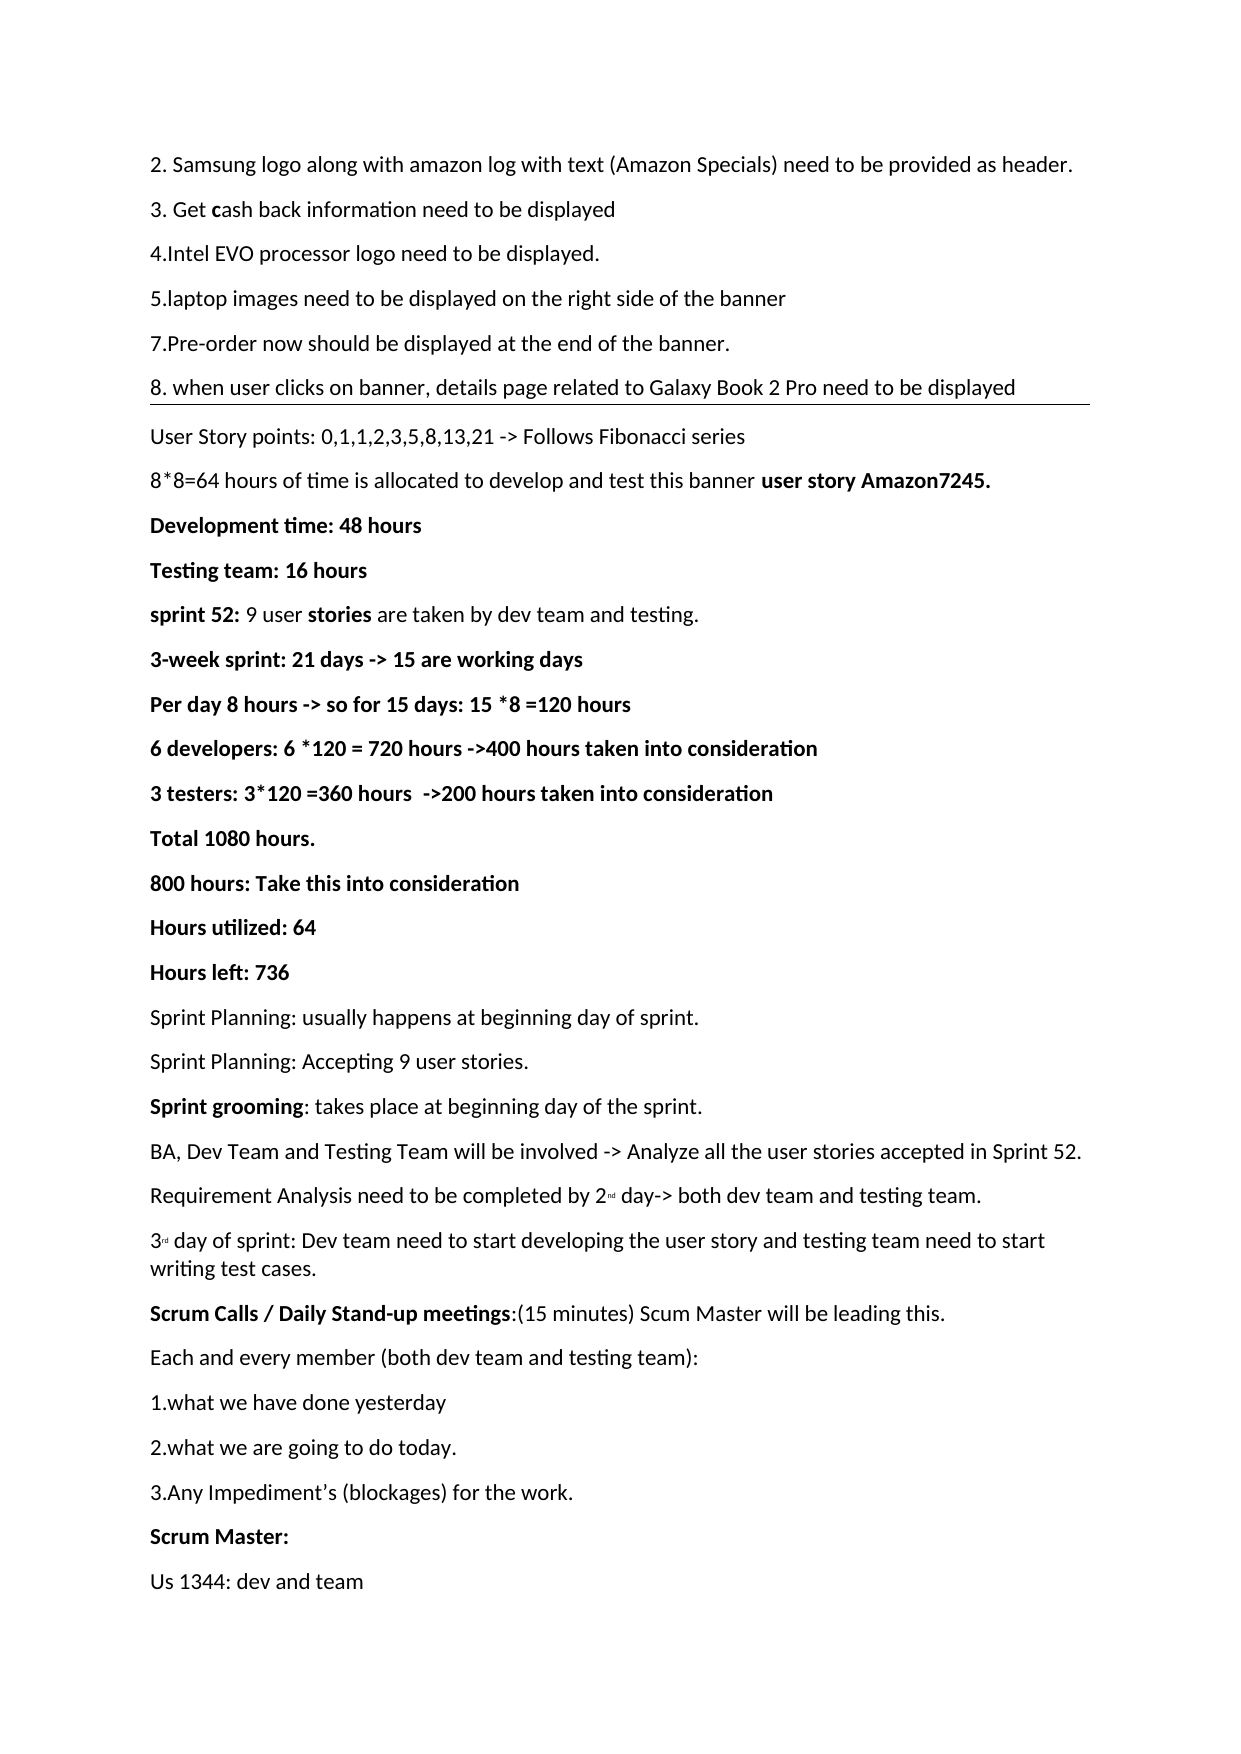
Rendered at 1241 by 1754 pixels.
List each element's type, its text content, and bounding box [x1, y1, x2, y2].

text 3rd day of sprint: Dev team need to start developing the user story and testing team need to start writing test cases. [150, 1226, 1090, 1282]
text Scrum Calls / Daily Stand-up meetings:(15 minutes) Scum Master will be leading this. [150, 1299, 1090, 1327]
text 4.Intel EVO processor logo need to be displayed. [150, 239, 1090, 267]
text 3. Get cash back information need to be displayed [150, 195, 1090, 223]
text Scrum Master: [150, 1522, 1090, 1550]
text User Story points: 0,1,1,2,3,5,8,13,21 -> Follows Fibonacci series [150, 422, 1090, 450]
text 7.Pre-order now should be displayed at the end of the banner. [150, 329, 1090, 357]
text Hours left: 736 [150, 958, 1090, 986]
text BA, Dev Team and Testing Team will be involved -> Analyze all the user stories accepted in Sprint 52. [150, 1137, 1090, 1165]
text Sprint grooming: takes place at beginning day of the sprint. [150, 1092, 1090, 1120]
text 6 developers: 6 *120 = 720 hours ->400 hours taken into consideration [150, 734, 1090, 763]
text Development time: 48 hours [150, 511, 1090, 539]
text 3.Any Impediment’s (blockages) for the work. [150, 1478, 1090, 1506]
text 8*8=64 hours of time is allocated to develop and test this banner user story Amazon7245. [150, 466, 1090, 494]
text Sprint Planning: usually happens at beginning day of sprint. [150, 1003, 1090, 1031]
text Each and every member (both dev team and testing team): [150, 1343, 1090, 1372]
text sprint 52: 9 user stories are taken by dev team and testing. [150, 601, 1090, 628]
text Requirement Analysis need to be completed by 2nd day-> both dev team and testing team. [150, 1181, 1090, 1209]
text 5.laptop images need to be displayed on the right side of the banner [150, 284, 1090, 312]
text 3-week sprint: 21 days -> 15 are working days [150, 645, 1090, 673]
text Sprint Planning: Accepting 9 user stories. [150, 1047, 1090, 1075]
text Hours utilized: 64 [150, 913, 1090, 941]
text Total 1080 hours. [150, 824, 1090, 852]
text 3 testers: 3*120 =360 hours ->200 hours taken into consideration [150, 779, 1090, 807]
text 2. Samsung logo along with amazon log with text (Amazon Specials) need to be provided as header. [150, 150, 1090, 178]
text Testing team: 16 hours [150, 556, 1090, 584]
text Us 1344: dev and team [150, 1567, 1090, 1595]
text 800 hours: Take this into consideration [150, 869, 1090, 897]
text 8. when user clicks on banner, details page related to Galaxy Book 2 Pro need to be displayed [150, 373, 1090, 404]
text Per day 8 hours -> so for 15 days: 15 *8 =120 hours [150, 690, 1090, 718]
text 1.what we have done yesterday [150, 1388, 1090, 1416]
text 2.what we are going to do today. [150, 1433, 1090, 1461]
